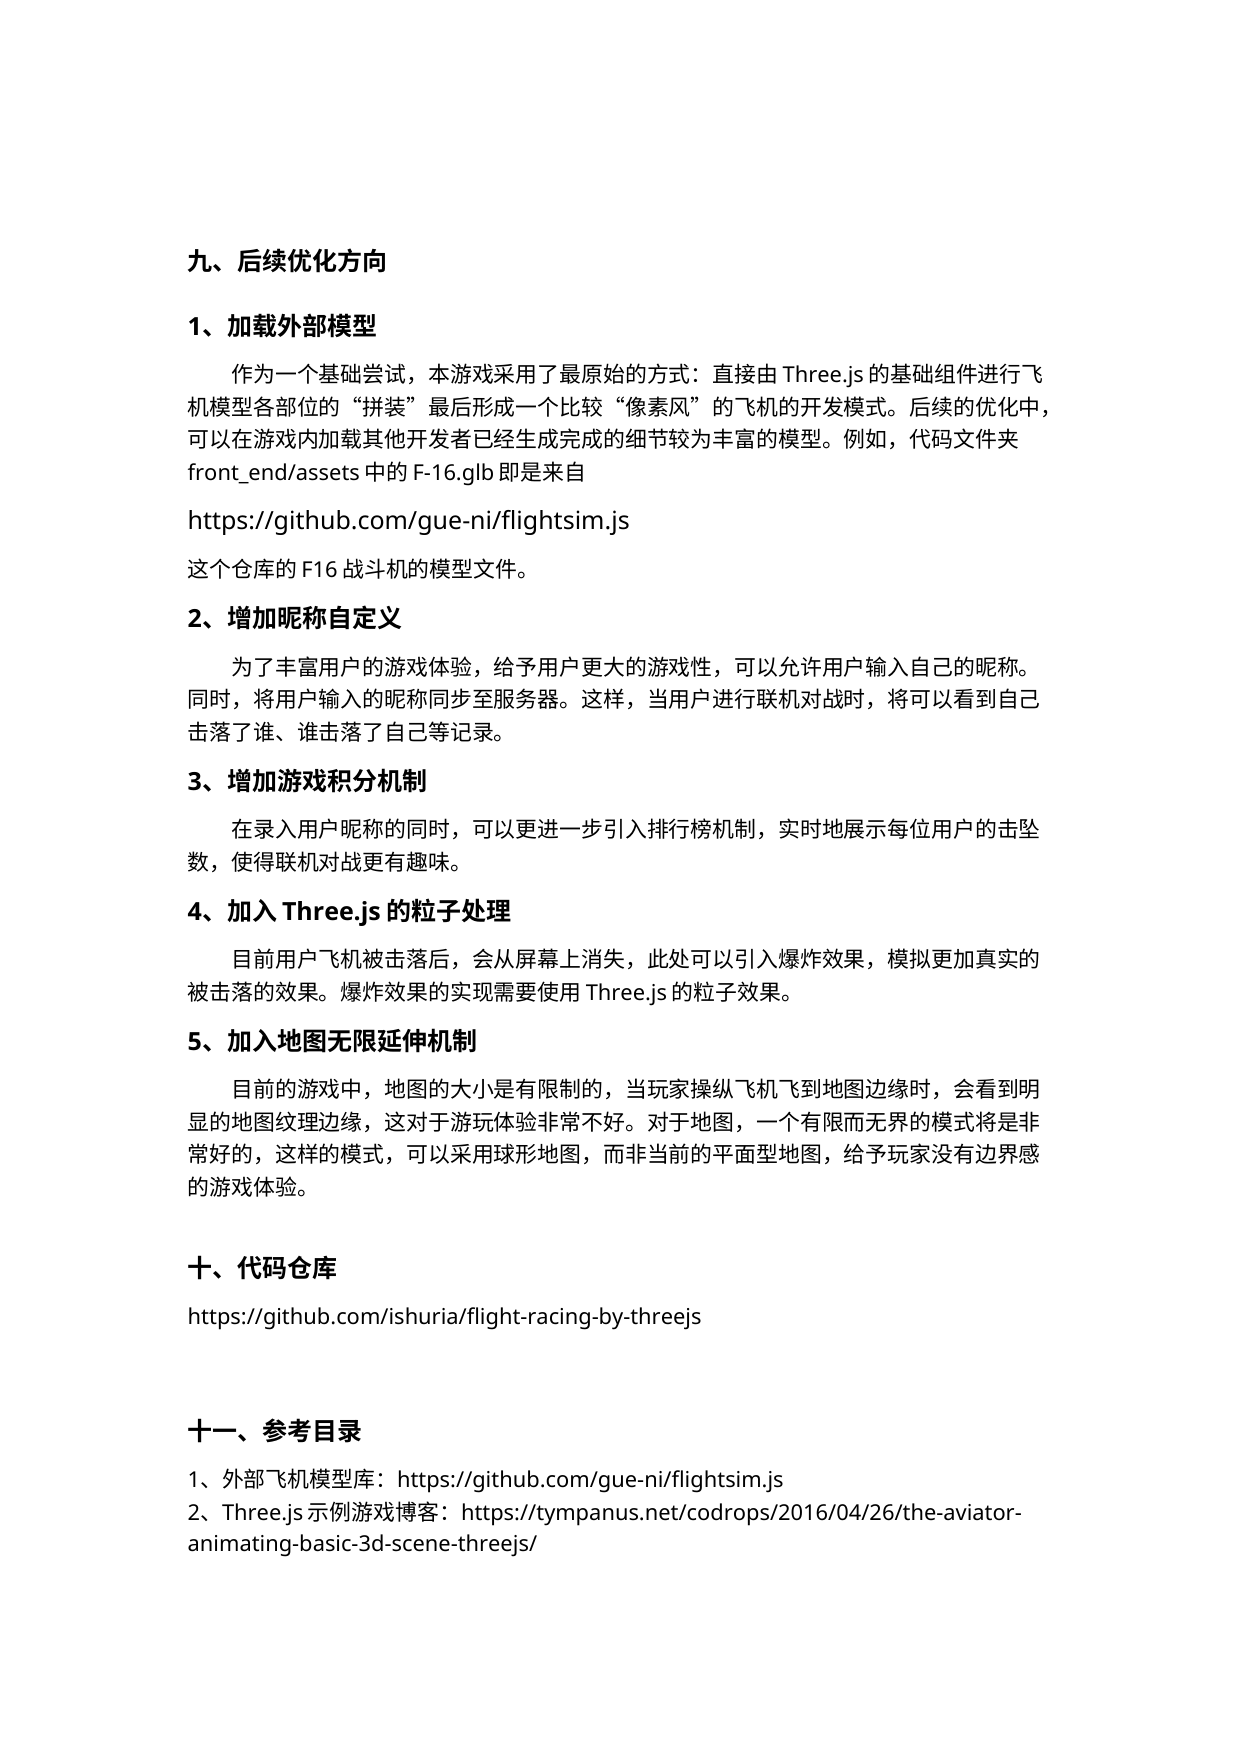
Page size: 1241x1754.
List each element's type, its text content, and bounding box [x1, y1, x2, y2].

text 这个仓库的F16战斗机的模型文件。 [187, 552, 1053, 584]
text 4、加入Three.js的粒子处理 [187, 877, 1053, 942]
text 为了丰富用户的游戏体验，给予用户更大的游戏性，可以允许用户输入自己的昵称。同时，将用户输入的昵称同步至服务器。这样，当用户进行联机对战时，将可以看到自己击落了谁、谁击落了自己等记录。 [187, 649, 1053, 747]
text 目前用户飞机被击落后，会从屏幕上消失，此处可以引入爆炸效果，模拟更加真实的被击落的效果。爆炸效果的实现需要使用Three.js的粒子效果。 [187, 942, 1053, 1007]
text 作为一个基础尝试，本游戏采用了最原始的方式：直接由Three.js的基础组件进行飞机模型各部位的“拼装”最后形成一个比较“像素风”的飞机的开发模式。后续的优化中，可以在游戏内加载其他开发者已经生成完成的细节较为丰富的模型。例如，代码文件夹front_end/assets中的F-16.glb即是来自 [187, 357, 1053, 487]
text 2、增加昵称自定义 [187, 584, 1053, 649]
text 1、加载外部模型 [187, 292, 1053, 357]
text 十、代码仓库 [187, 1234, 1053, 1299]
text 1、外部飞机模型库：https://github.com/gue-ni/flightsim.js [187, 1462, 1053, 1494]
text 九、后续优化方向 [187, 227, 1053, 292]
text 2、Three.js示例游戏博客：https://tympanus.net/codrops/2016/04/26/the-aviator-animating-basic-3d-scene-threejs/ [187, 1494, 1053, 1559]
text 十一、参考目录 [187, 1397, 1053, 1462]
text 目前的游戏中，地图的大小是有限制的，当玩家操纵飞机飞到地图边缘时，会看到明显的地图纹理边缘，这对于游玩体验非常不好。对于地图，一个有限而无界的模式将是非常好的，这样的模式，可以采用球形地图，而非当前的平面型地图，给予玩家没有边界感的游戏体验。 [187, 1072, 1053, 1202]
text 3、增加游戏积分机制 [187, 747, 1053, 812]
text 在录入用户昵称的同时，可以更进一步引入排行榜机制，实时地展示每位用户的击坠数，使得联机对战更有趣味。 [187, 812, 1053, 877]
text https://github.com/ishuria/flight-racing-by-threejs [187, 1299, 1053, 1332]
text 5、加入地图无限延伸机制 [187, 1007, 1053, 1072]
text https://github.com/gue-ni/flightsim.js [187, 487, 1053, 552]
